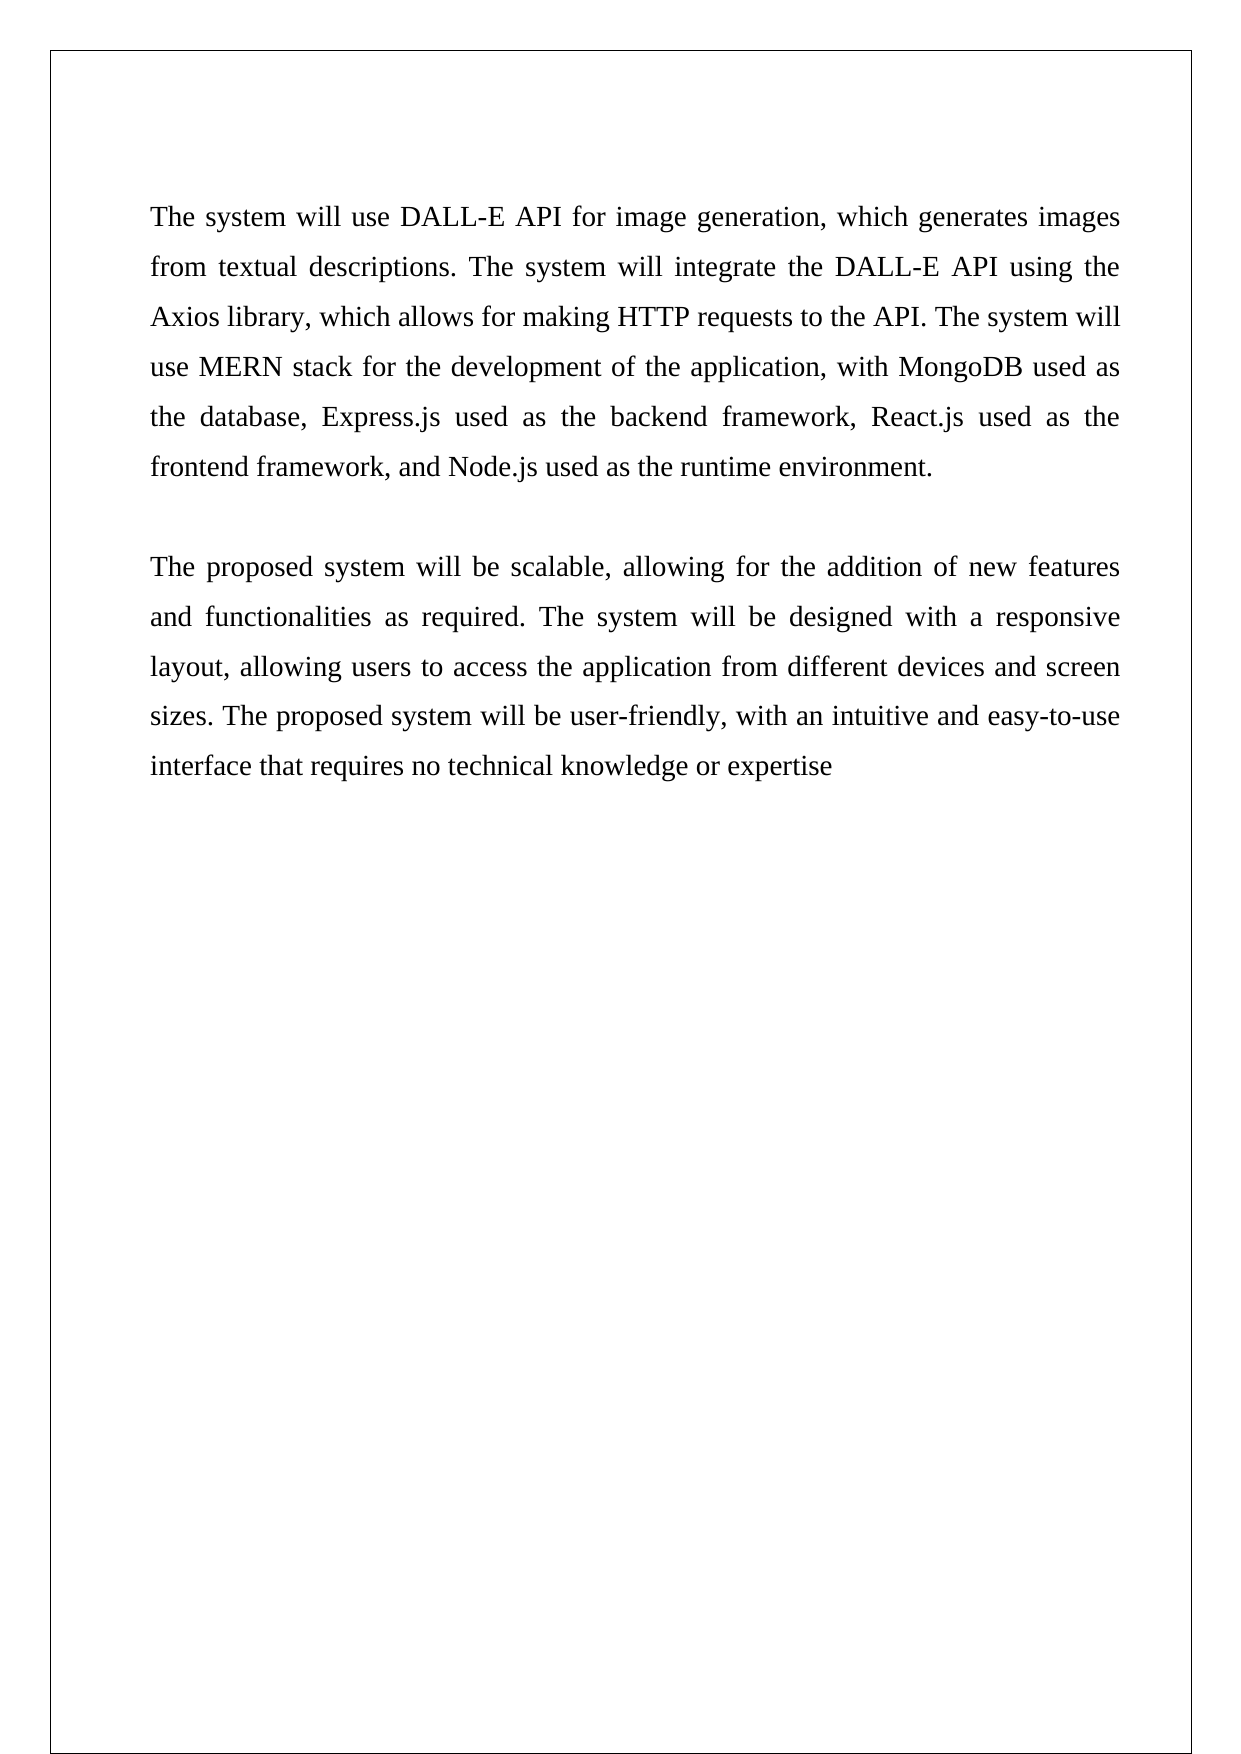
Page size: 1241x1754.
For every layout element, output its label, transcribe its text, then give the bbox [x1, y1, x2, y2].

text The system will use DALL-E API for image generation, which generates images from textual descriptions. The system will integrate the DALL-E API using the Axios library, which allows for making HTTP requests to the API. The system will use MERN stack for the development of the application, with MongoDB used as the database, Express.js used as the backend framework, React.js used as the frontend framework, and Node.js used as the runtime environment. [150, 199, 1122, 483]
text The proposed system will be scalable, allowing for the addition of new features and functionalities as required. The system will be designed with a responsive layout, allowing users to access the application from different devices and screen sizes. The proposed system will be user-friendly, with an intuitive and easy-to-use interface that requires no technical knowledge or expertise [150, 549, 1122, 782]
